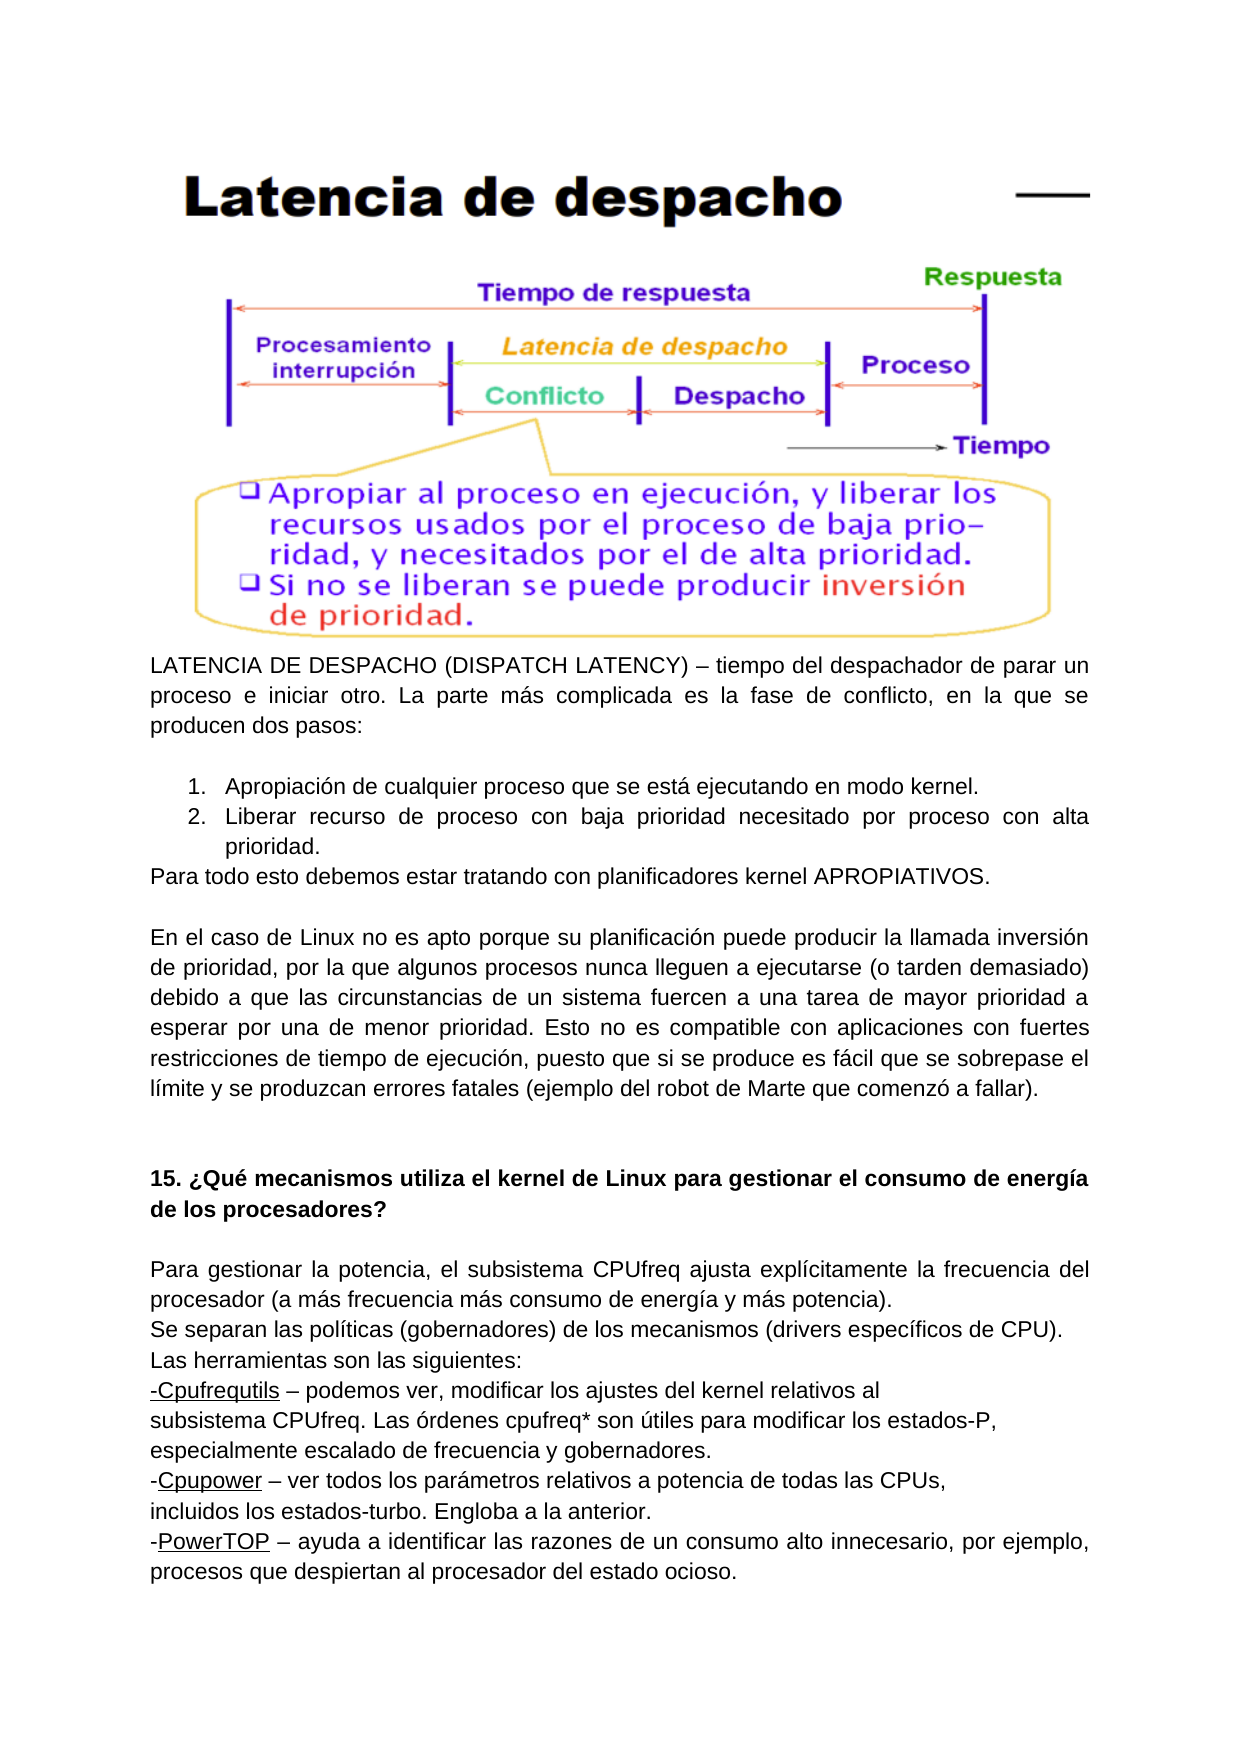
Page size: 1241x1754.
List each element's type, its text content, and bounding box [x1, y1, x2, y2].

text En el caso de Linux no es apto porque su planificación puede producir la llamada inversión de prioridad, por la que algunos procesos nunca lleguen a ejecutarse (o tarden demasiado) debido a que las circunstancias de un sistema fuercen a una tarea de mayor prioridad a esperar por una de menor prioridad. Esto no es compatible con aplicaciones con fuertes restricciones de tiempo de ejecución, puesto que si se produce es fácil que se sobrepase el límite y se produzcan errores fatales (ejemplo del robot de Marte que comenzó a fallar). [150, 924, 1090, 1101]
text 15. ¿Qué mecanismos utiliza el kernel de Linux para gestionar el consumo de energía de los procesadores? [150, 1165, 1090, 1222]
text subsistema CPUfreq. Las órdenes cpufreq* son útiles para modificar los estados-P, [150, 1407, 1090, 1433]
text Las herramientas son las siguientes: [150, 1347, 1090, 1373]
list Apropiación de cualquier proceso que se está ejecutando en modo kernel. [187, 773, 1090, 799]
text -Cpupower – ver todos los parámetros relativos a potencia de todas las CPUs, [150, 1467, 1090, 1494]
text incluidos los estados-turbo. Engloba a la anterior. [150, 1498, 1090, 1524]
picture [150, 150, 1091, 648]
text Se separan las políticas (gobernadores) de los mecanismos (drivers específicos de CPU). [150, 1316, 1090, 1343]
text Para todo esto debemos estar tratando con planificadores kernel APROPIATIVOS. [150, 863, 1090, 889]
text LATENCIA DE DESPACHO (DISPATCH LATENCY) – tiempo del despachador de parar un proceso e iniciar otro. La parte más complicada es la fase de conflicto, en la que se producen dos pasos: [150, 652, 1090, 738]
text -Cpufrequtils – podemos ver, modificar los ajustes del kernel relativos al [150, 1377, 1090, 1403]
text -PowerTOP – ayuda a identificar las razones de un consumo alto innecesario, por ejemplo, procesos que despiertan al procesador del estado ocioso. [150, 1528, 1090, 1584]
text Para gestionar la potencia, el subsistema CPUfreq ajusta explícitamente la frecuencia del procesador (a más frecuencia más consumo de energía y más potencia). [150, 1256, 1090, 1312]
list Liberar recurso de proceso con baja prioridad necesitado por proceso con alta prioridad. [187, 803, 1090, 859]
text especialmente escalado de frecuencia y gobernadores. [150, 1437, 1090, 1463]
